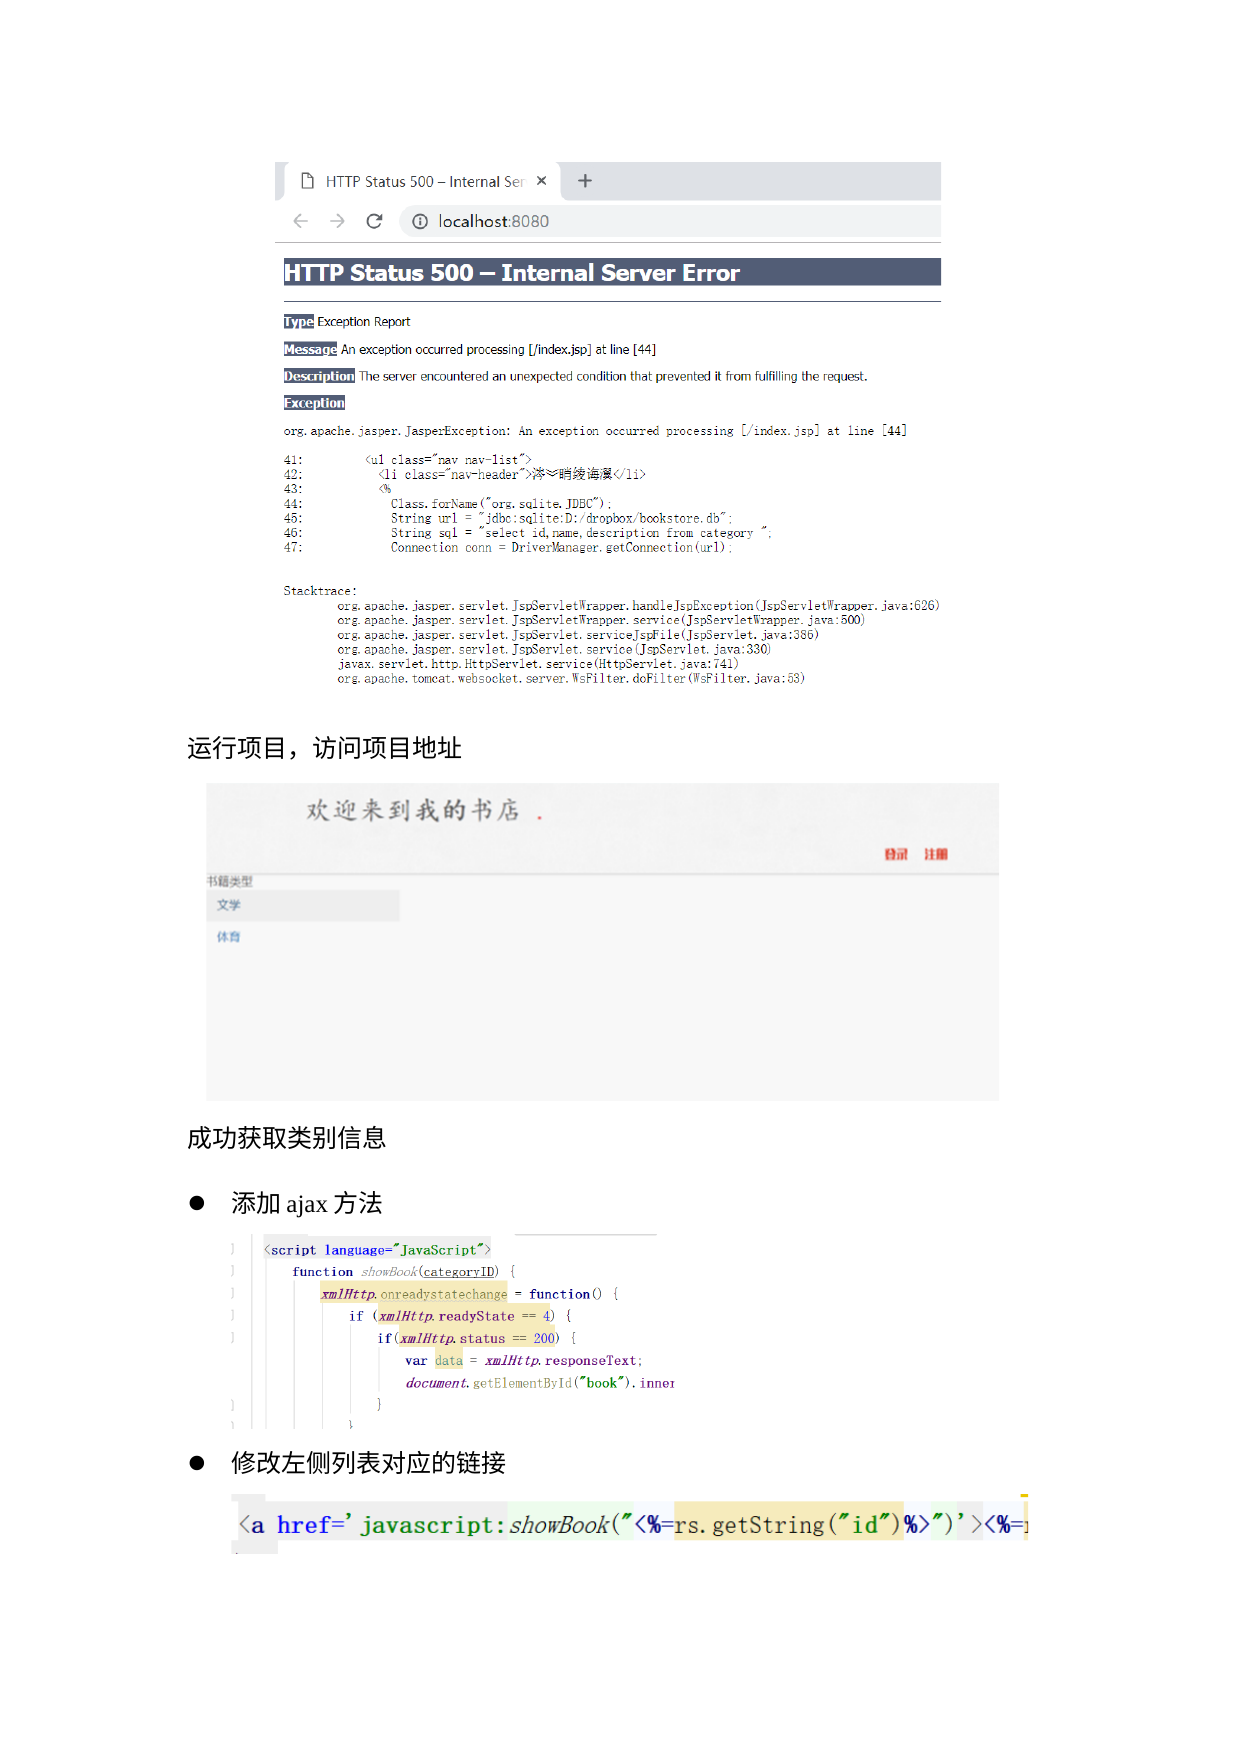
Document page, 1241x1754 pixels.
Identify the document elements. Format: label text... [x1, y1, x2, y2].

picture [275, 162, 942, 696]
picture [231, 1234, 675, 1429]
list 添加ajax方法 [187, 1169, 1053, 1234]
text 成功获取类别信息 [187, 1104, 1053, 1169]
text 运行项目，访问项目地址 [187, 714, 1053, 779]
picture [206, 783, 1000, 1101]
list 修改左侧列表对应的链接 [187, 1429, 1053, 1494]
picture [231, 1494, 1029, 1554]
